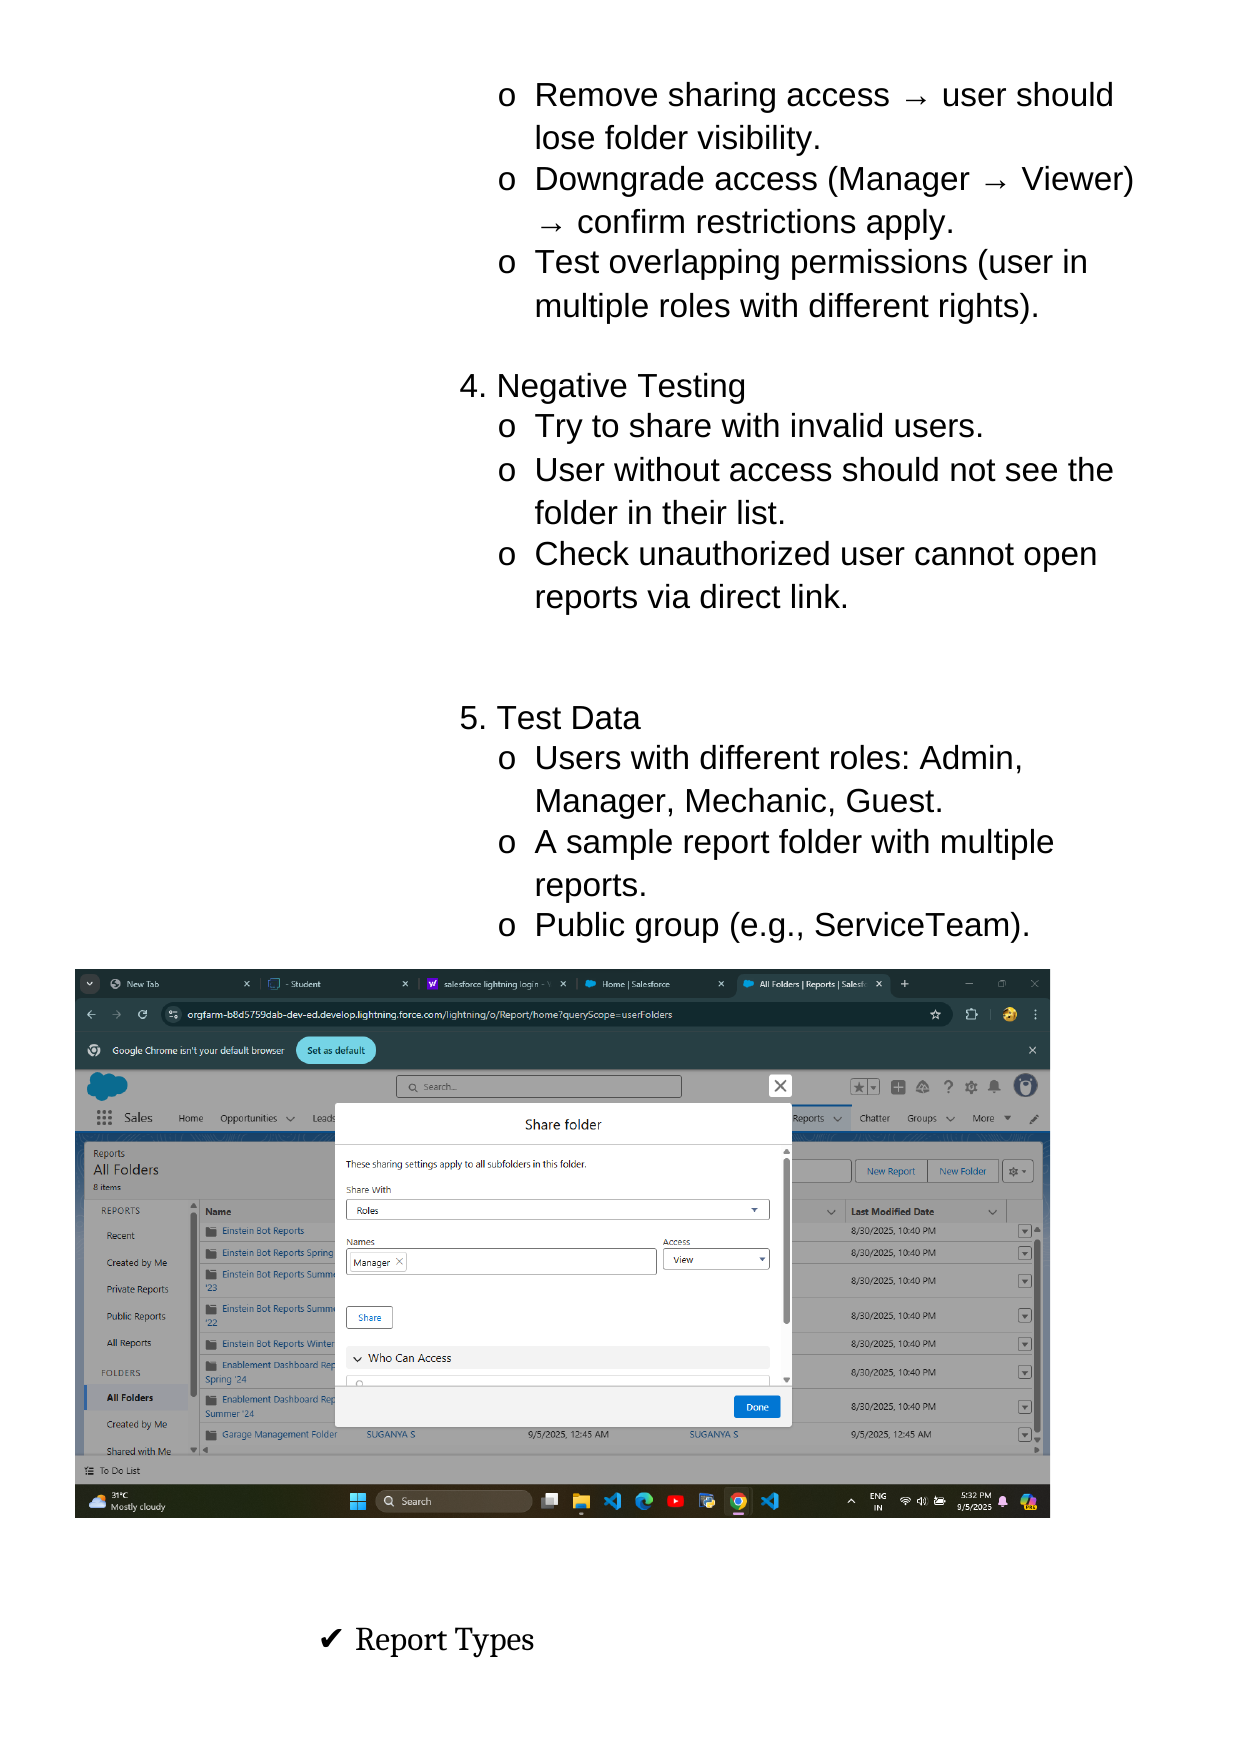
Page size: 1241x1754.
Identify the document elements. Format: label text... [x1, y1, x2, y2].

list Report Types [317, 1601, 1165, 1669]
list User without access should not see the folder in their list. [497, 450, 1165, 532]
list A sample report folder with multiple reports. [497, 822, 1165, 904]
list Public group (e.g., ServiceTeam). [497, 906, 1165, 947]
list Check unauthorized user cannot open reports via direct link. [497, 534, 1165, 615]
list Remove sharing access → user should lose folder visibility. [497, 75, 1165, 157]
picture [75, 969, 1050, 1518]
text 4. Negative Testing [459, 366, 1165, 405]
list Users with different roles: Admin, Manager, Mechanic, Guest. [497, 738, 1165, 820]
text 5. Test Data [459, 698, 1165, 736]
list Downgrade access (Manager → Viewer) → confirm restrictions apply. [497, 159, 1165, 240]
list Try to share with invalid users. [497, 407, 1165, 448]
list Test overlapping permissions (user in multiple roles with different rights). [497, 242, 1165, 324]
